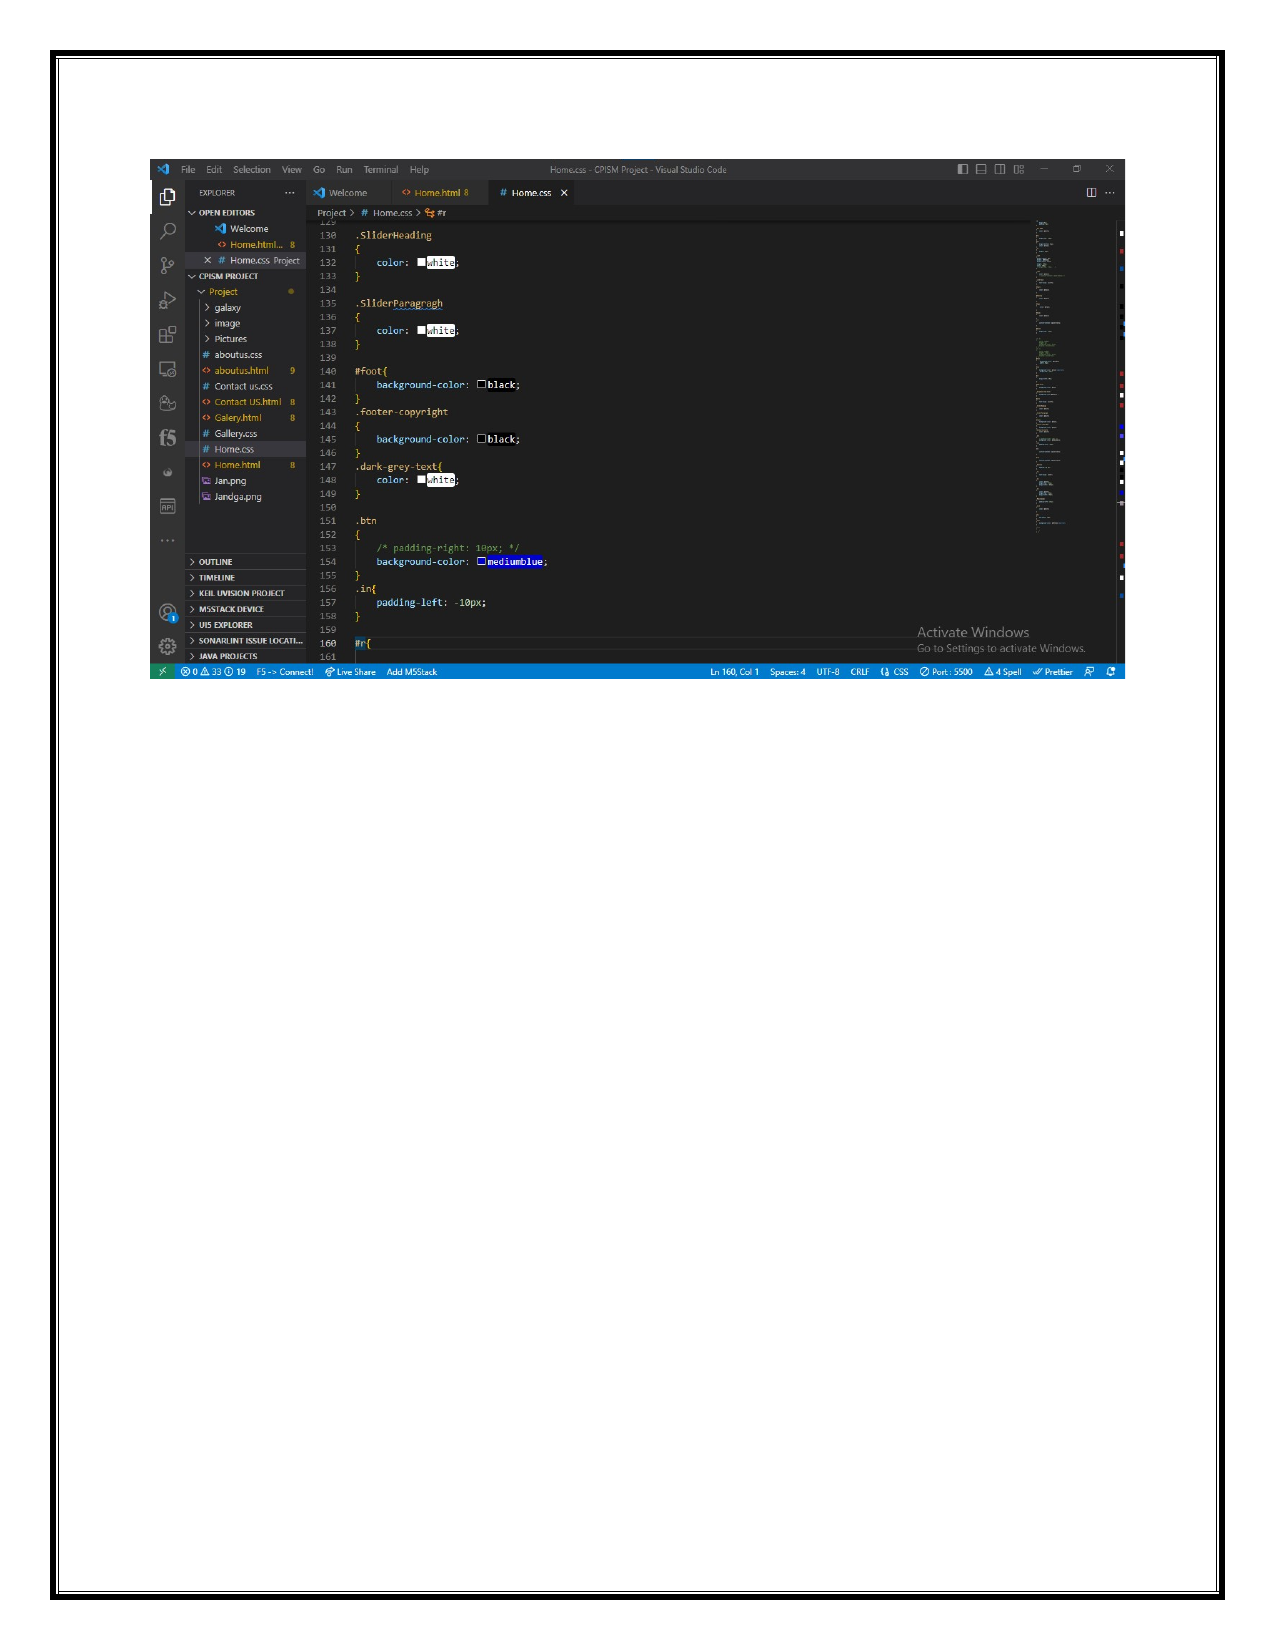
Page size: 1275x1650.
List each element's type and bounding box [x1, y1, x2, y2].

picture [150, 159, 1125, 679]
